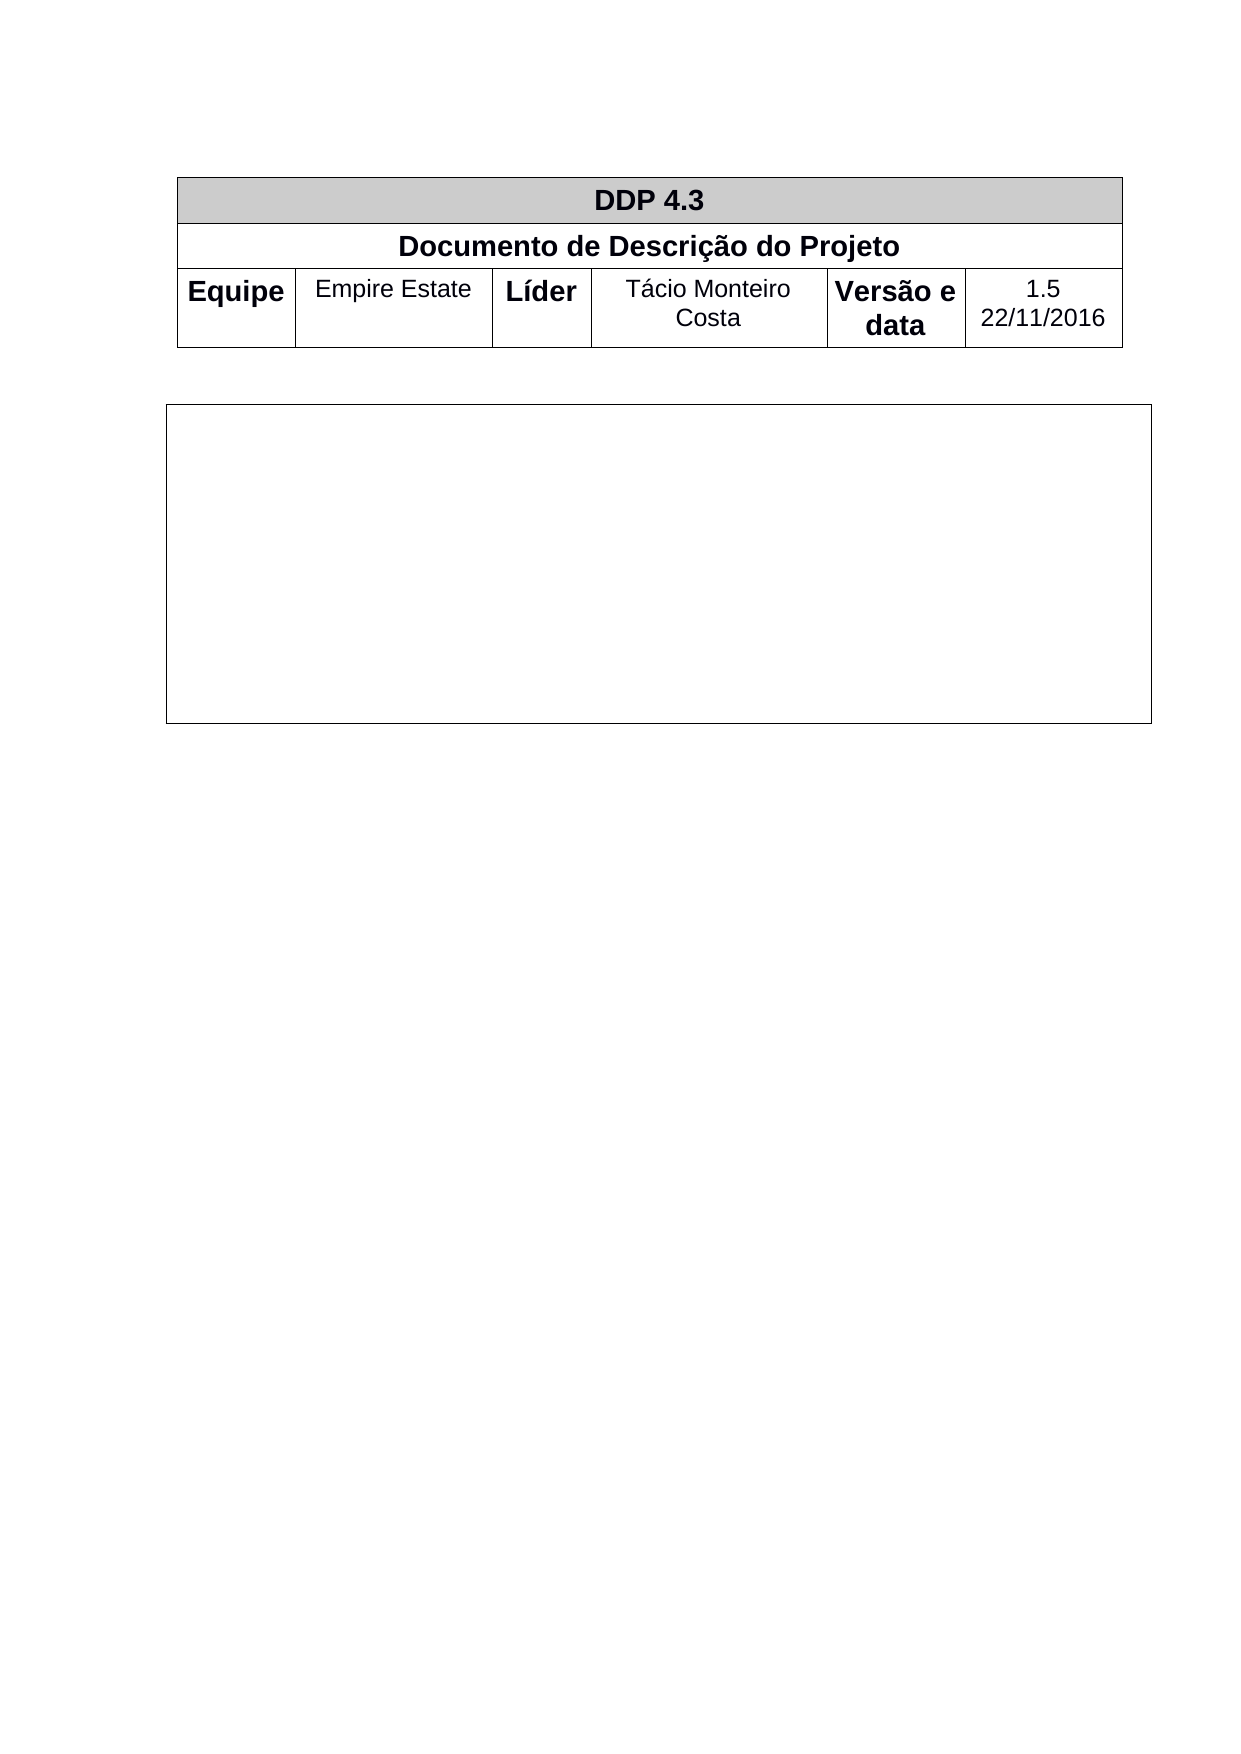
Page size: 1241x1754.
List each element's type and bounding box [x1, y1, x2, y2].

table_cell [167, 405, 1151, 723]
